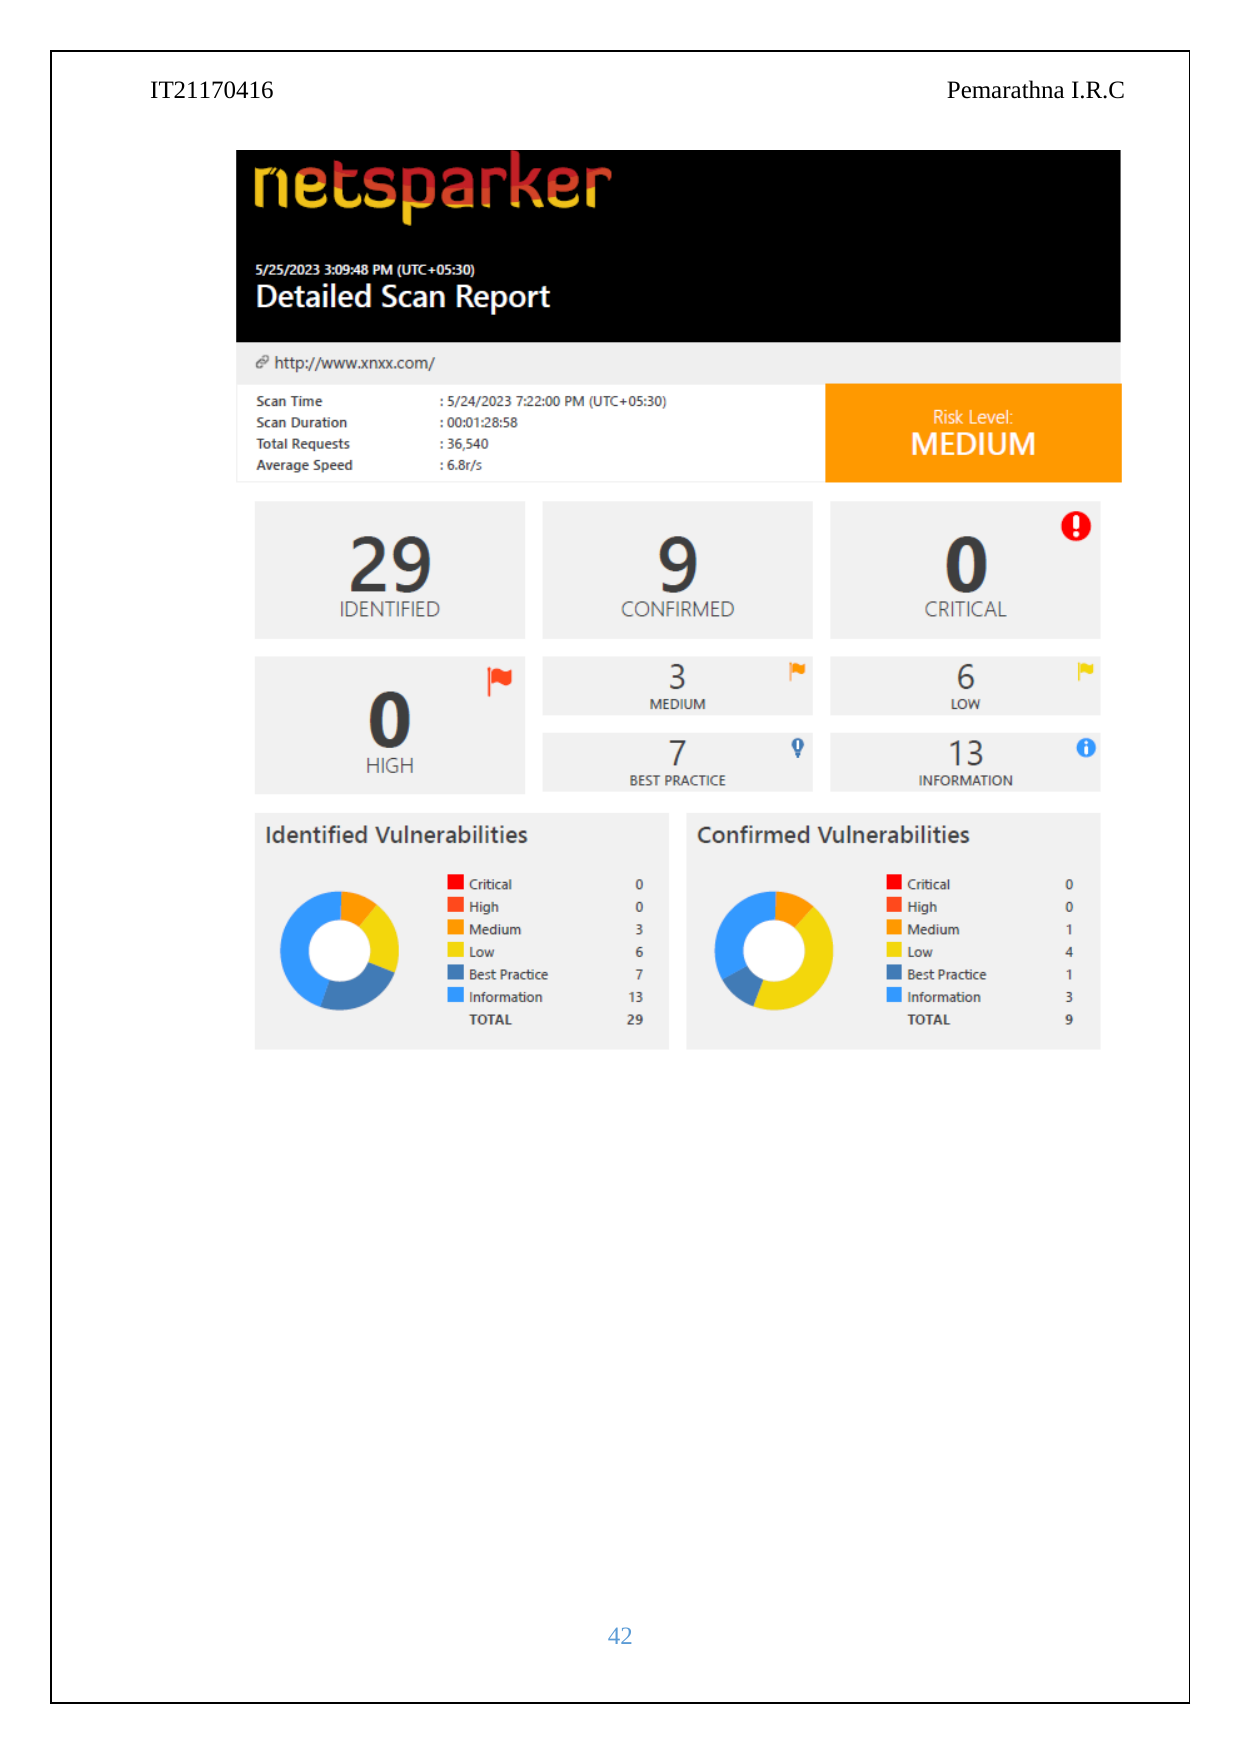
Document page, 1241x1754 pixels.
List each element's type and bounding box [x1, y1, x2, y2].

picture [225, 150, 1152, 1086]
